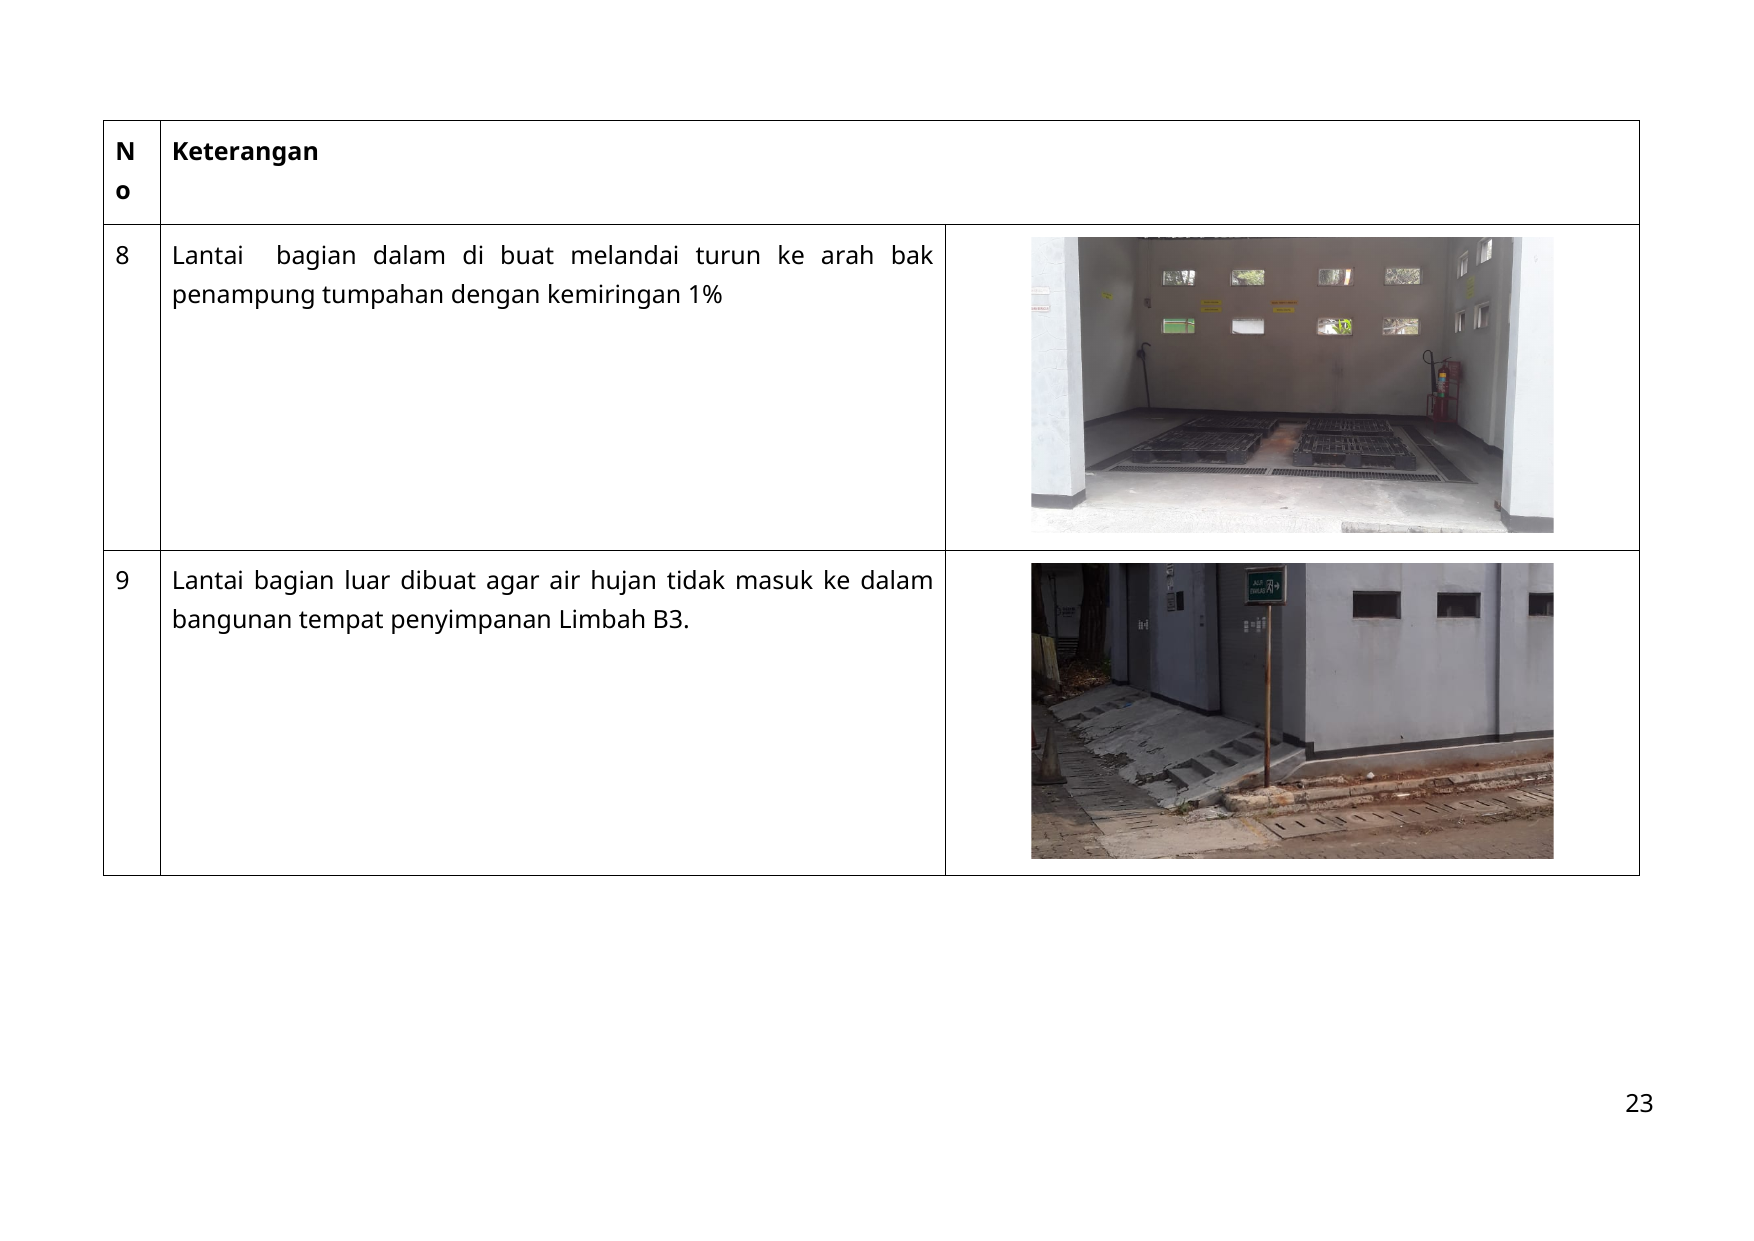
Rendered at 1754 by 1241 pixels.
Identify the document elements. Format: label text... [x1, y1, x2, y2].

table_cell Lantai bagian dalam di buat melandai turun ke arah bak penampung tumpahan dengan kemiringan 1% [161, 225, 945, 549]
table_cell Lantai bagian luar dibuat agar air hujan tidak masuk ke dalam bangunan tempat penyimpanan Limbah B3. [161, 551, 945, 875]
table_cell [946, 225, 1639, 549]
table_cell 9 [104, 551, 160, 875]
table_header No [104, 121, 160, 224]
table_cell [946, 551, 1639, 875]
picture [1031, 237, 1554, 533]
picture [1031, 563, 1554, 859]
table_header Keterangan [161, 121, 1639, 224]
table_cell 8 [104, 225, 160, 549]
